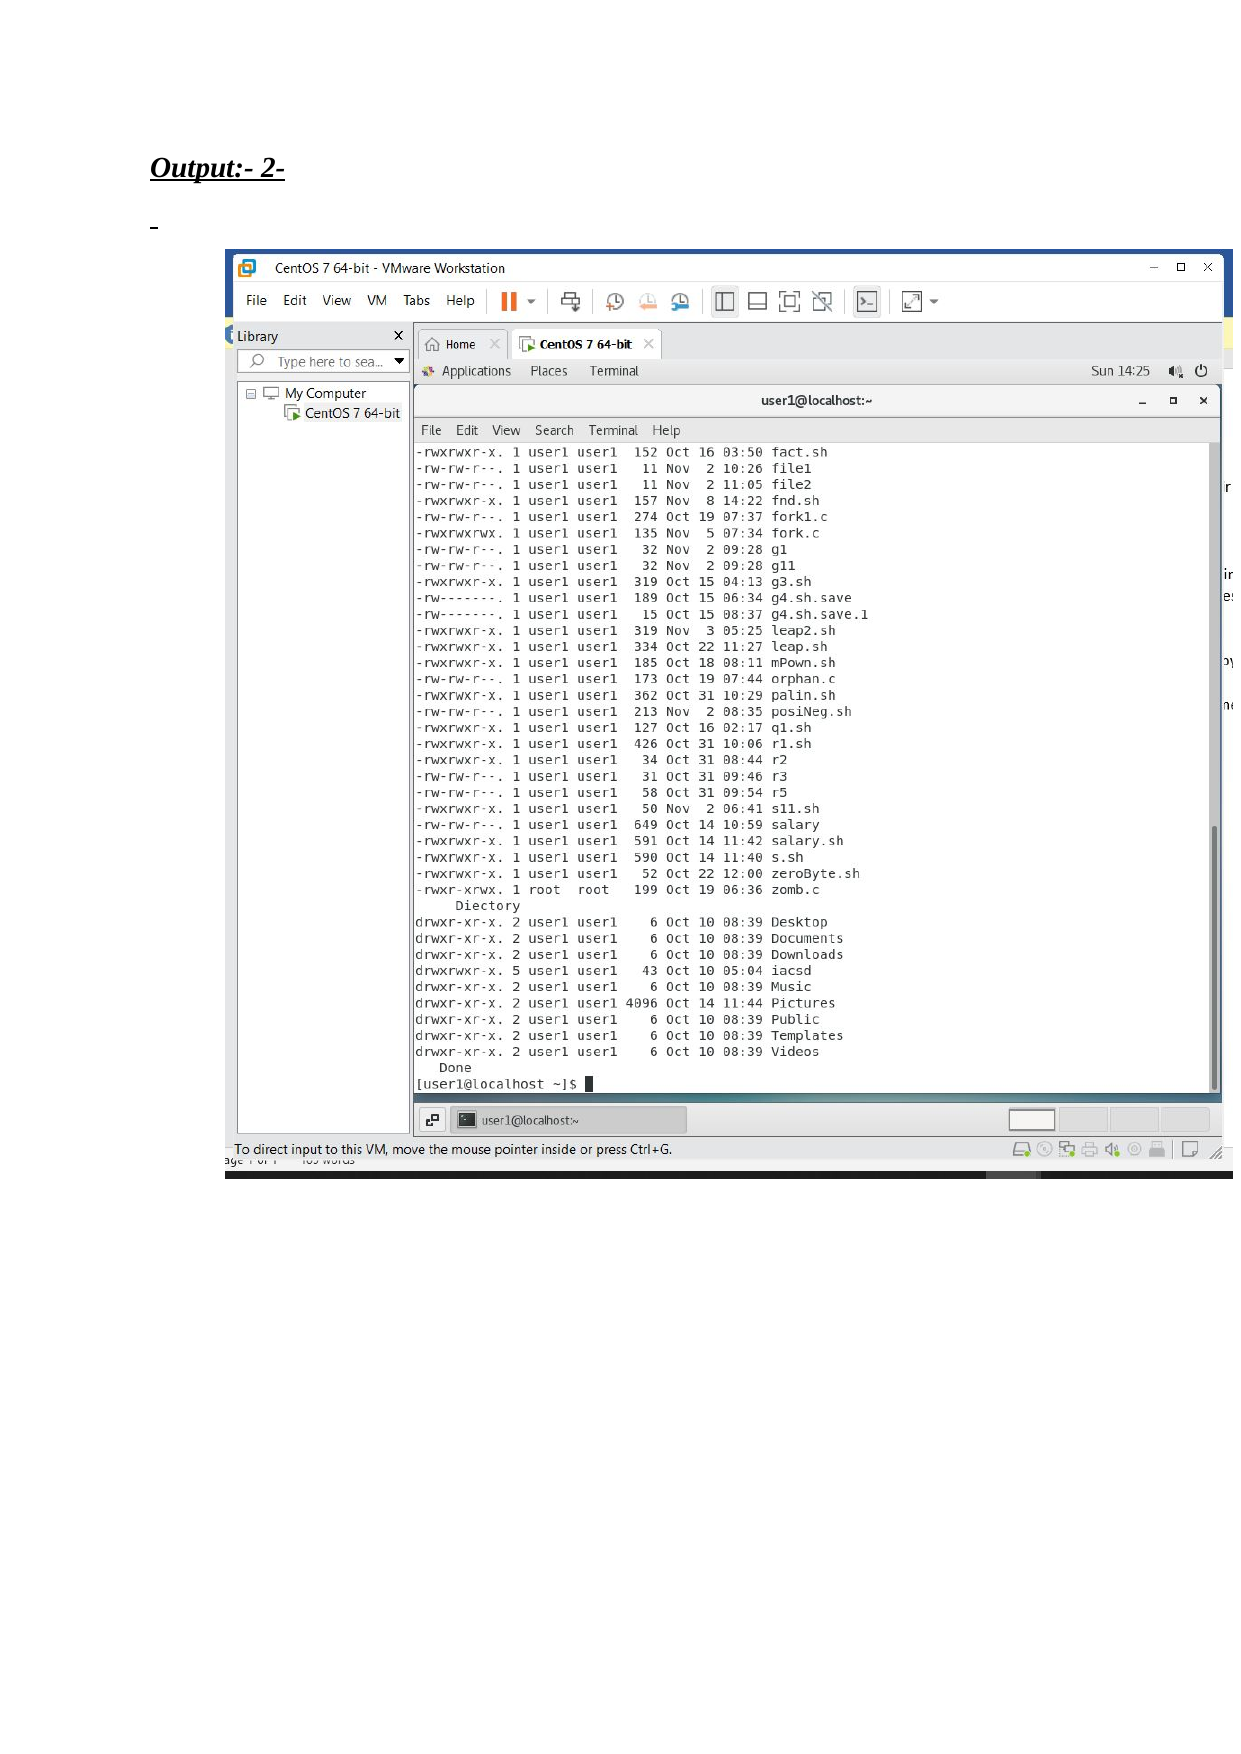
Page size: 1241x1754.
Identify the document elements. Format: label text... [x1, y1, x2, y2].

text Output:- 2- [150, 150, 1090, 183]
picture [225, 249, 1233, 1179]
